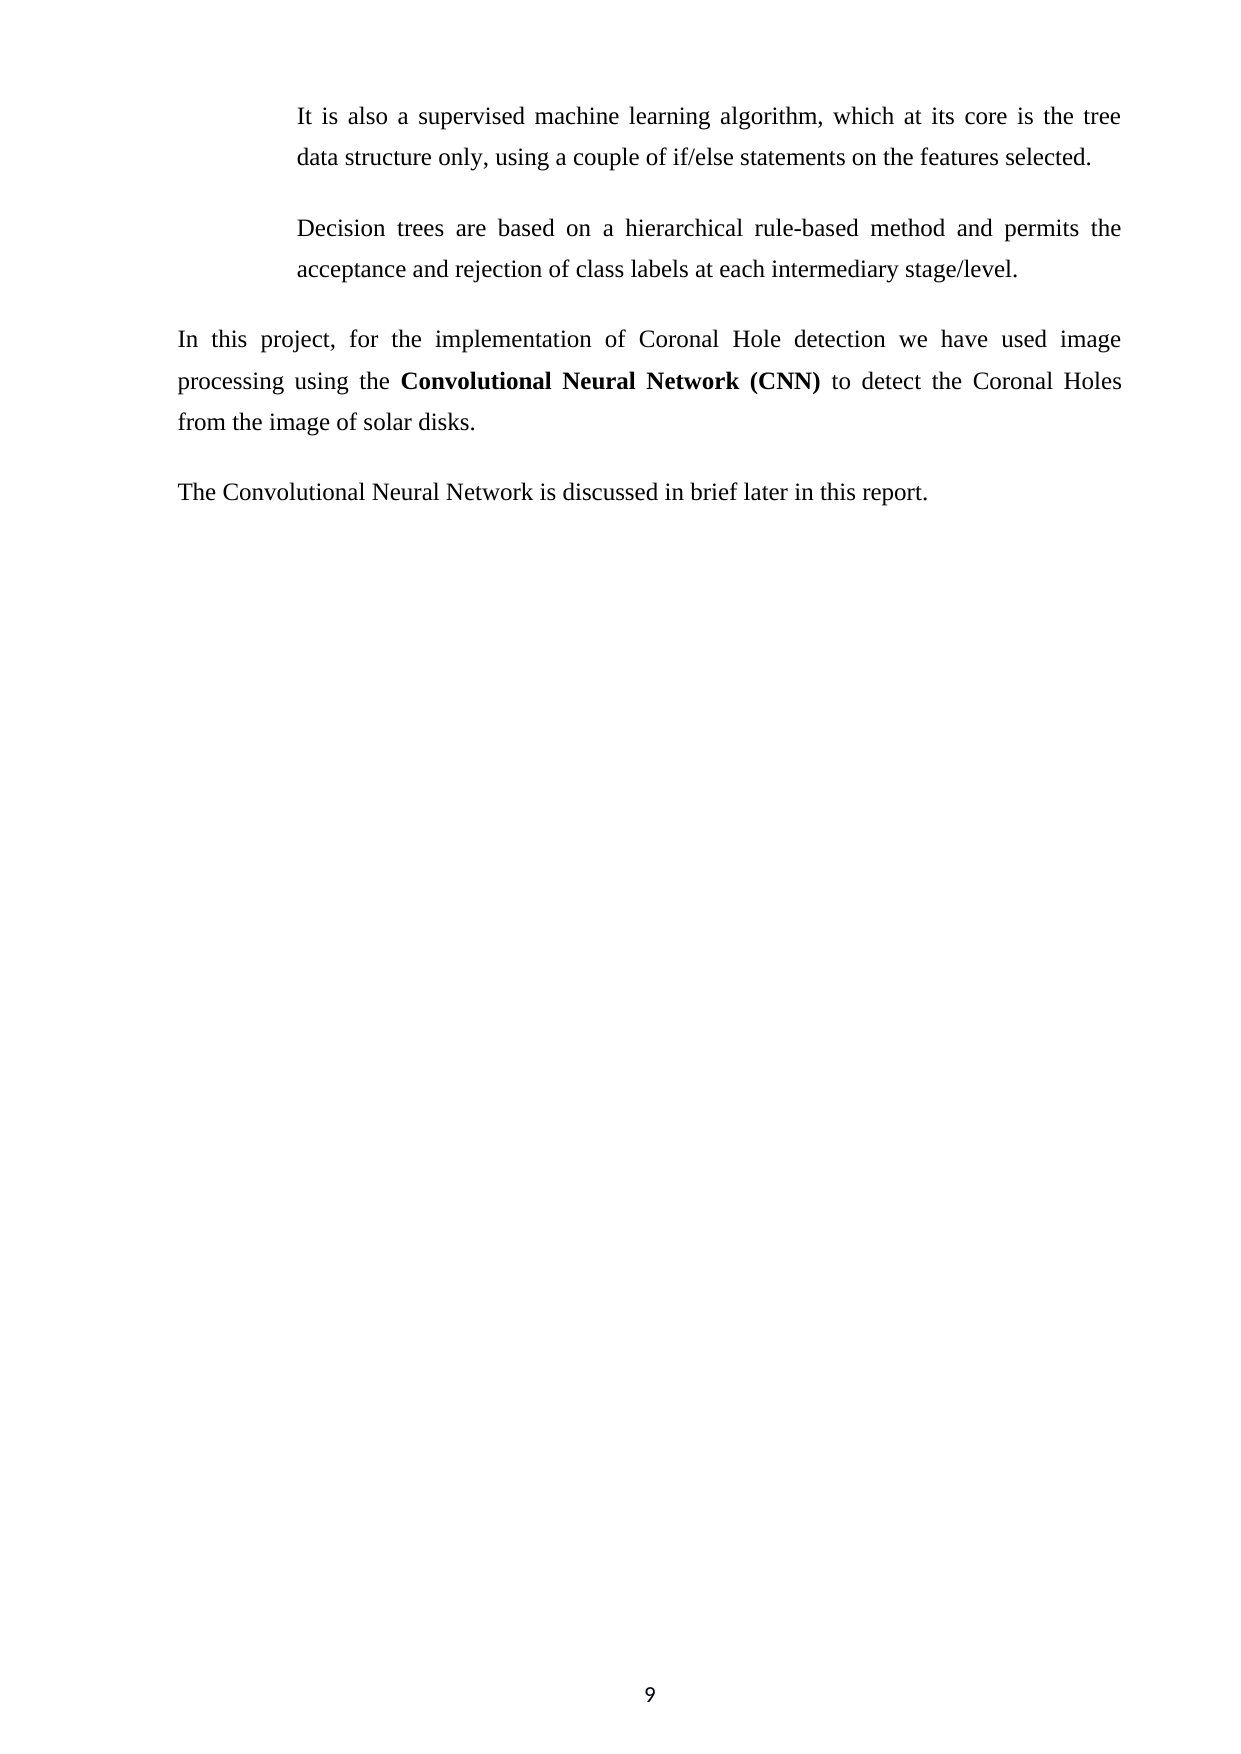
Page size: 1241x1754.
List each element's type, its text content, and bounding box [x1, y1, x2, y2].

text It is also a supervised machine learning algorithm, which at its core is the tree data structure only, using a couple of if/else statements on the features selected. [297, 89, 1122, 171]
text Decision trees are based on a hierarchical rule-based method and permits the acceptance and rejection of class labels at each intermediary stage/level. [297, 200, 1122, 283]
text The Convolutional Neural Network is discussed in brief later in this report. [177, 465, 1122, 506]
text In this project, for the implementation of Coronal Hole detection we have used image processing using the Convolutional Neural Network (CNN) to detect the Coronal Holes from the image of solar disks. [177, 312, 1122, 436]
